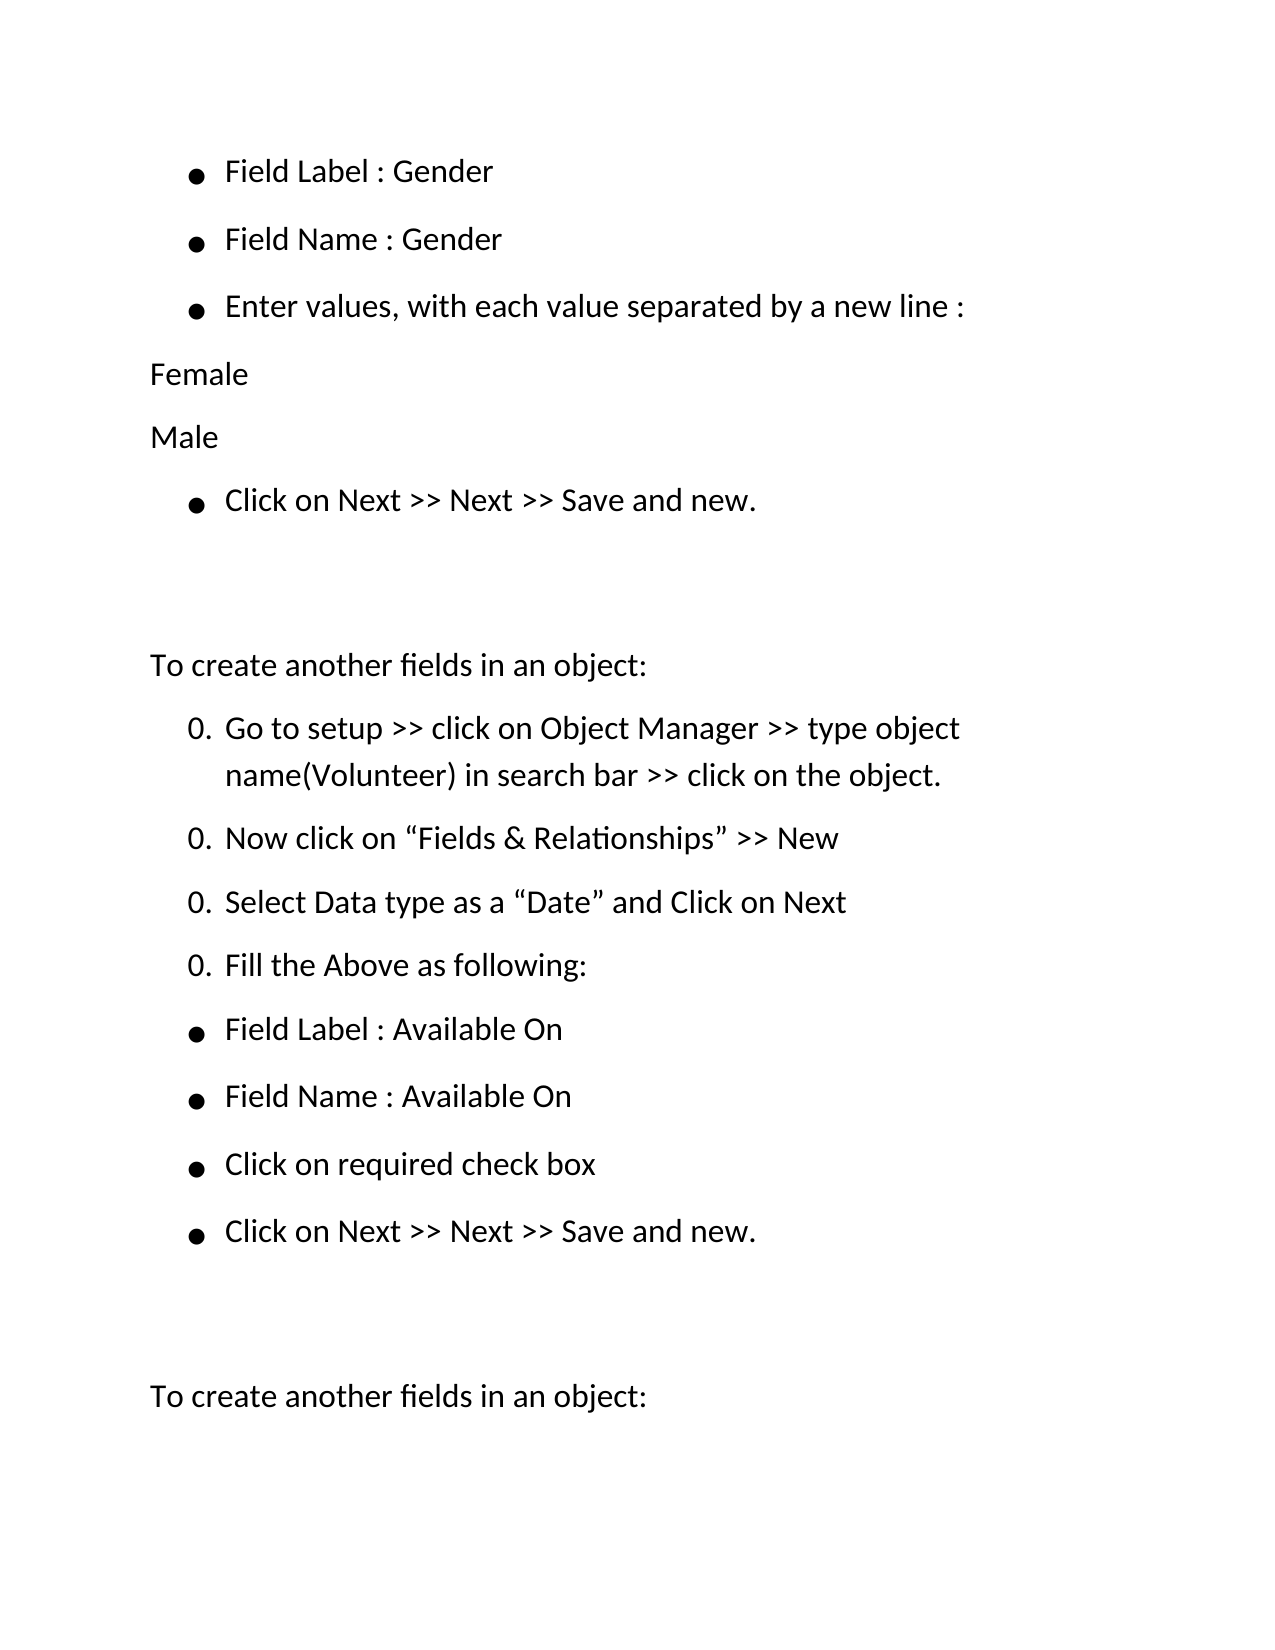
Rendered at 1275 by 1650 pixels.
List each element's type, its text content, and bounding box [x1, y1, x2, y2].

list Field Name : Available On [187, 1075, 1125, 1119]
list Click on required check box [187, 1143, 1125, 1187]
list Enter values, with each value separated by a new line : [187, 285, 1125, 329]
list Go to setup >> click on Object Manager >> type object name(Volunteer) in search bar >> click on the object. [187, 707, 1125, 795]
list Click on Next >> Next >> Save and new. [187, 1210, 1125, 1254]
text To create another fields in an object: [150, 644, 1125, 684]
text To create another fields in an object: [150, 1374, 1125, 1415]
text Female [150, 352, 1125, 393]
list Fill the Above as following: [187, 944, 1125, 985]
list Click on Next >> Next >> Save and new. [187, 479, 1125, 524]
list Now click on “Fields & Relationships” >> New [187, 817, 1125, 858]
list Field Name : Gender [187, 217, 1125, 262]
text Male [150, 416, 1125, 457]
list Field Label : Gender [187, 150, 1125, 194]
list Field Label : Available On [187, 1008, 1125, 1052]
list Select Data type as a “Date” and Click on Next [187, 881, 1125, 922]
